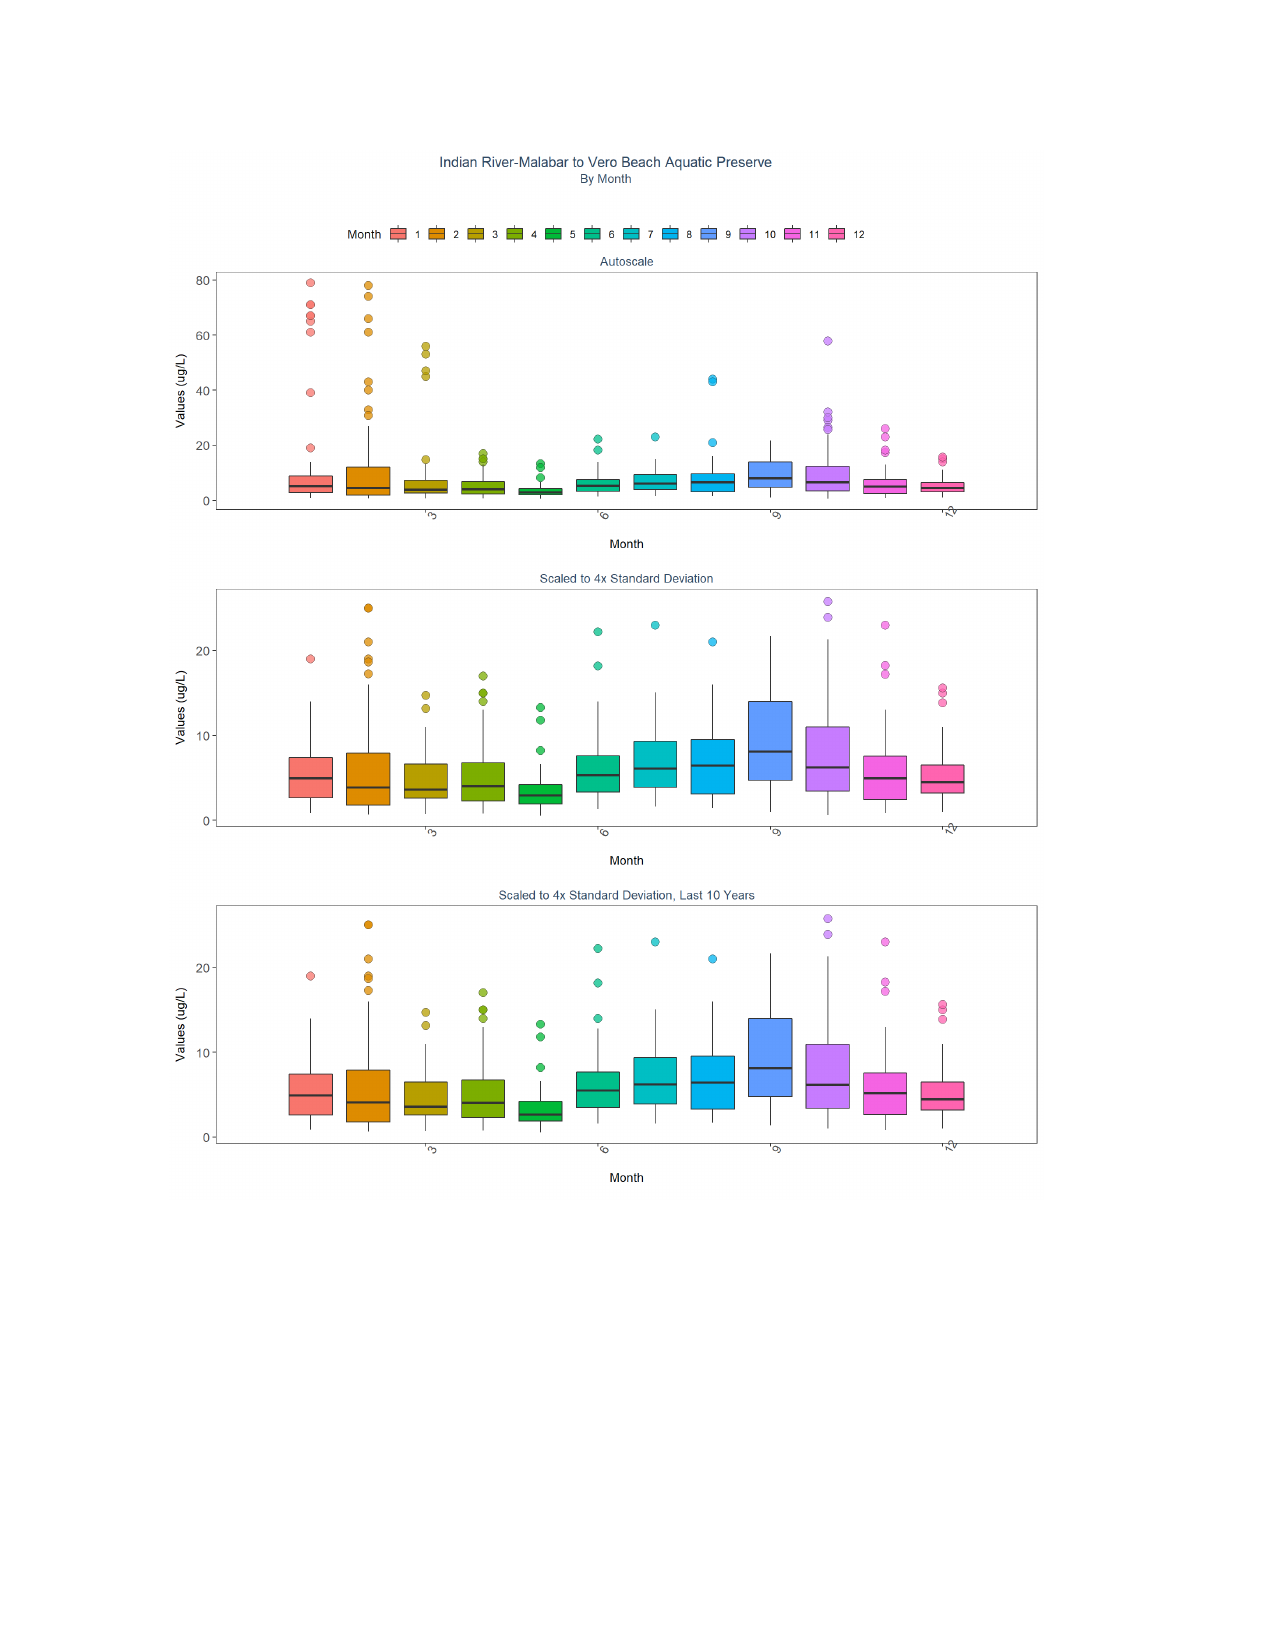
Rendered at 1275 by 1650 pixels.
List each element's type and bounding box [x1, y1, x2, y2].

picture [168, 150, 1044, 1200]
